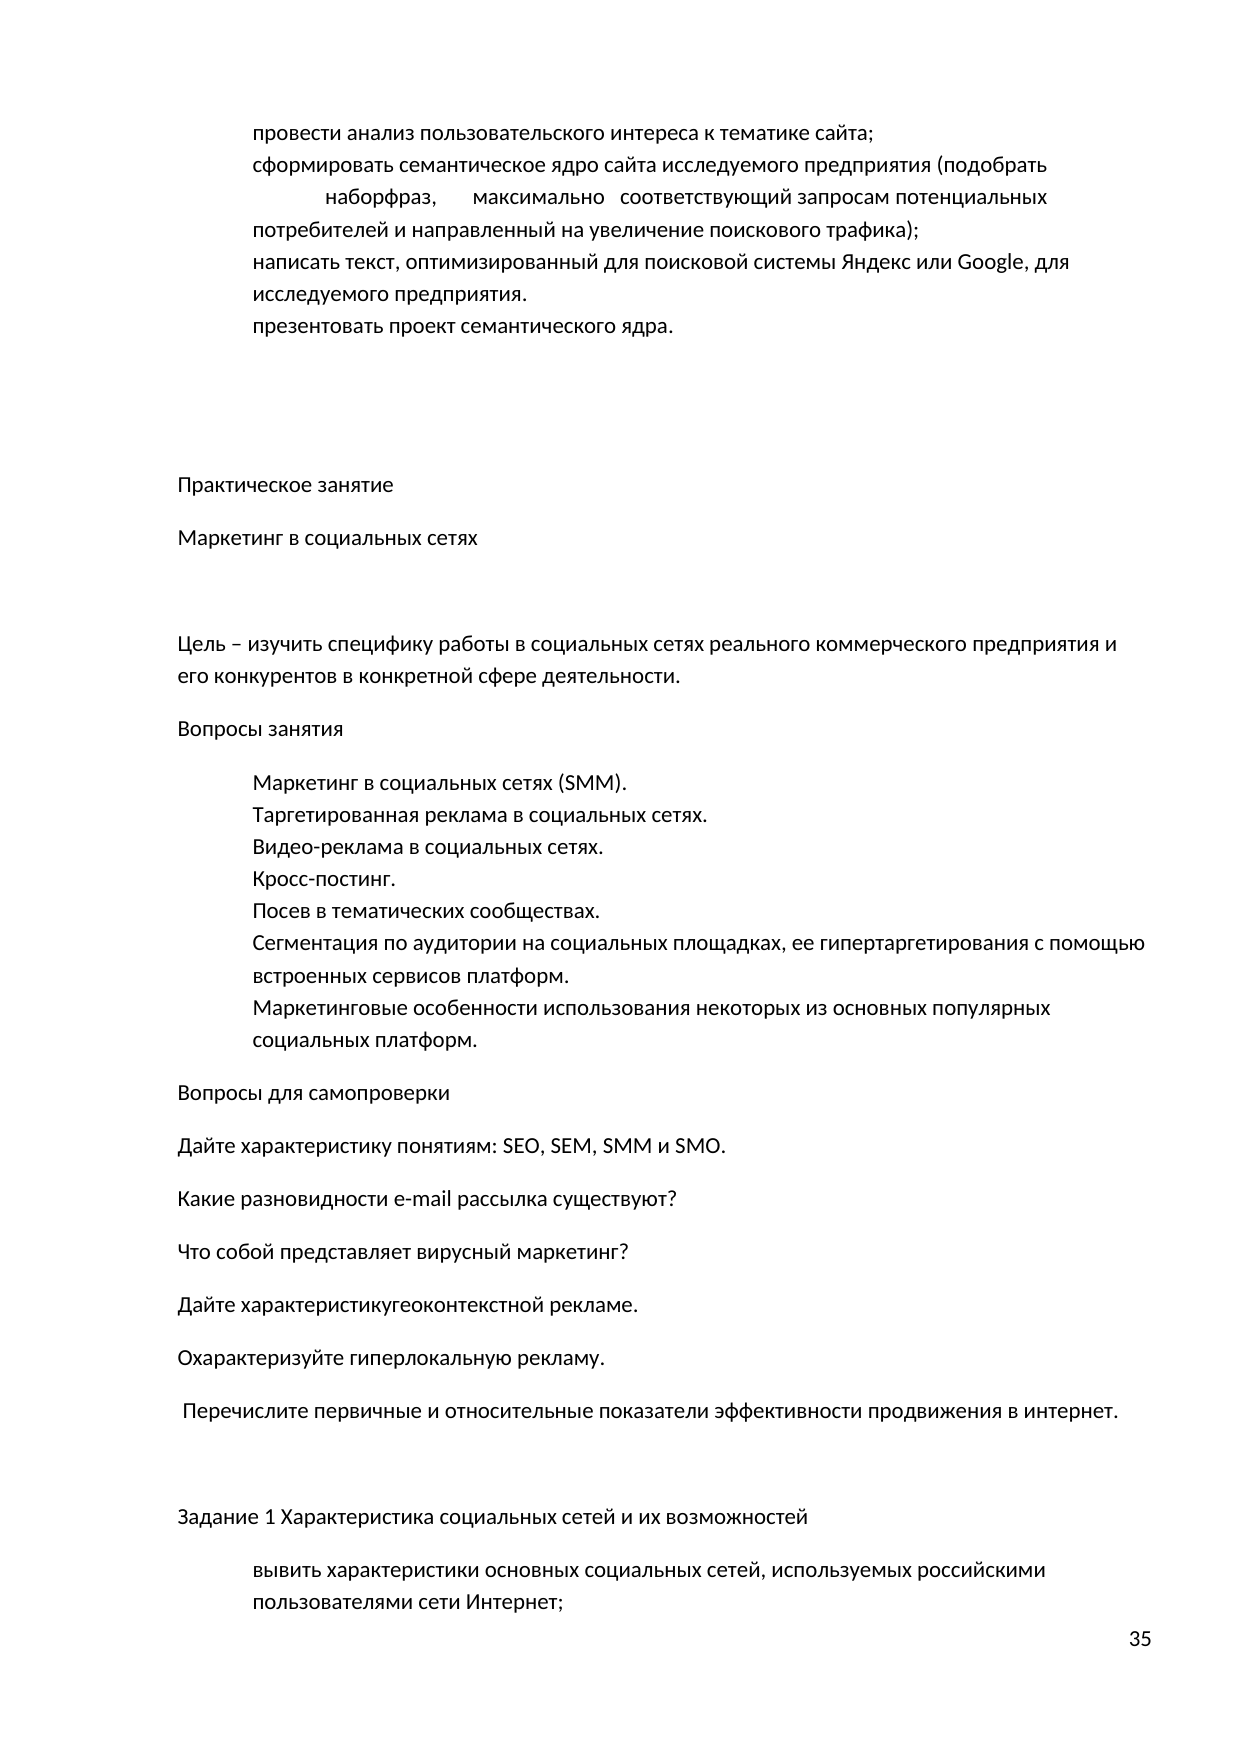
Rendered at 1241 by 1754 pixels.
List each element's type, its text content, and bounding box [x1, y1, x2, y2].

list Таргетированная реклама в социальных сетях. [252, 800, 1152, 828]
list Маркетинговые особенности использования некоторых из основных популярных социальных платформ. [252, 993, 1152, 1053]
list Посев в тематических сообществах. [252, 896, 1152, 924]
text Маркетинг в социальных сетях [177, 523, 1152, 551]
text Дайте характеристикугеоконтекстной рекламе. [177, 1290, 1152, 1318]
text Задание 1 Характеристика социальных сетей и их возможностей [177, 1502, 1152, 1530]
list сформировать семантическое ядро сайта исследуемого предприятия (подобрать наборфраз, максимально соответствующий запросам потенциальных потребителей и направленный на увеличение поискового трафика); [252, 150, 1152, 243]
list Маркетинг в социальных сетях (SMM). [252, 768, 1152, 796]
text Какие разновидности e-mail рассылка существуют? [177, 1184, 1152, 1212]
text Практическое занятие [177, 470, 1152, 498]
text Вопросы для самопроверки [177, 1078, 1152, 1106]
list Кросс-постинг. [252, 864, 1152, 892]
text Дайте характеристику понятиям: SEO, SEM, SMM и SMO. [177, 1131, 1152, 1159]
list провести анализ пользовательского интереса к тематике сайта; [252, 118, 1152, 146]
text Цель – изучить специфику работы в социальных сетях реального коммерческого предприятия и его конкурентов в конкретной сфере деятельности. [177, 629, 1152, 689]
text Вопросы занятия [177, 714, 1152, 743]
list Видео-реклама в социальных сетях. [252, 832, 1152, 860]
list презентовать проект семантического ядра. [252, 311, 1152, 339]
text Охарактеризуйте гиперлокальную рекламу. [177, 1343, 1152, 1371]
list написать текст, оптимизированный для поисковой системы Яндекс или Google, для исследуемого предприятия. [252, 247, 1152, 307]
list Сегментация по аудитории на социальных площадках, ее гипертаргетирования с помощью встроенных сервисов платформ. [252, 928, 1152, 989]
text Что собой представляет вирусный маркетинг? [177, 1237, 1152, 1265]
list вывить характеристики основных социальных сетей, используемых российскими пользователями сети Интернет; [252, 1555, 1152, 1616]
text Перечислите первичные и относительные показатели эффективности продвижения в интернет. [177, 1396, 1152, 1424]
